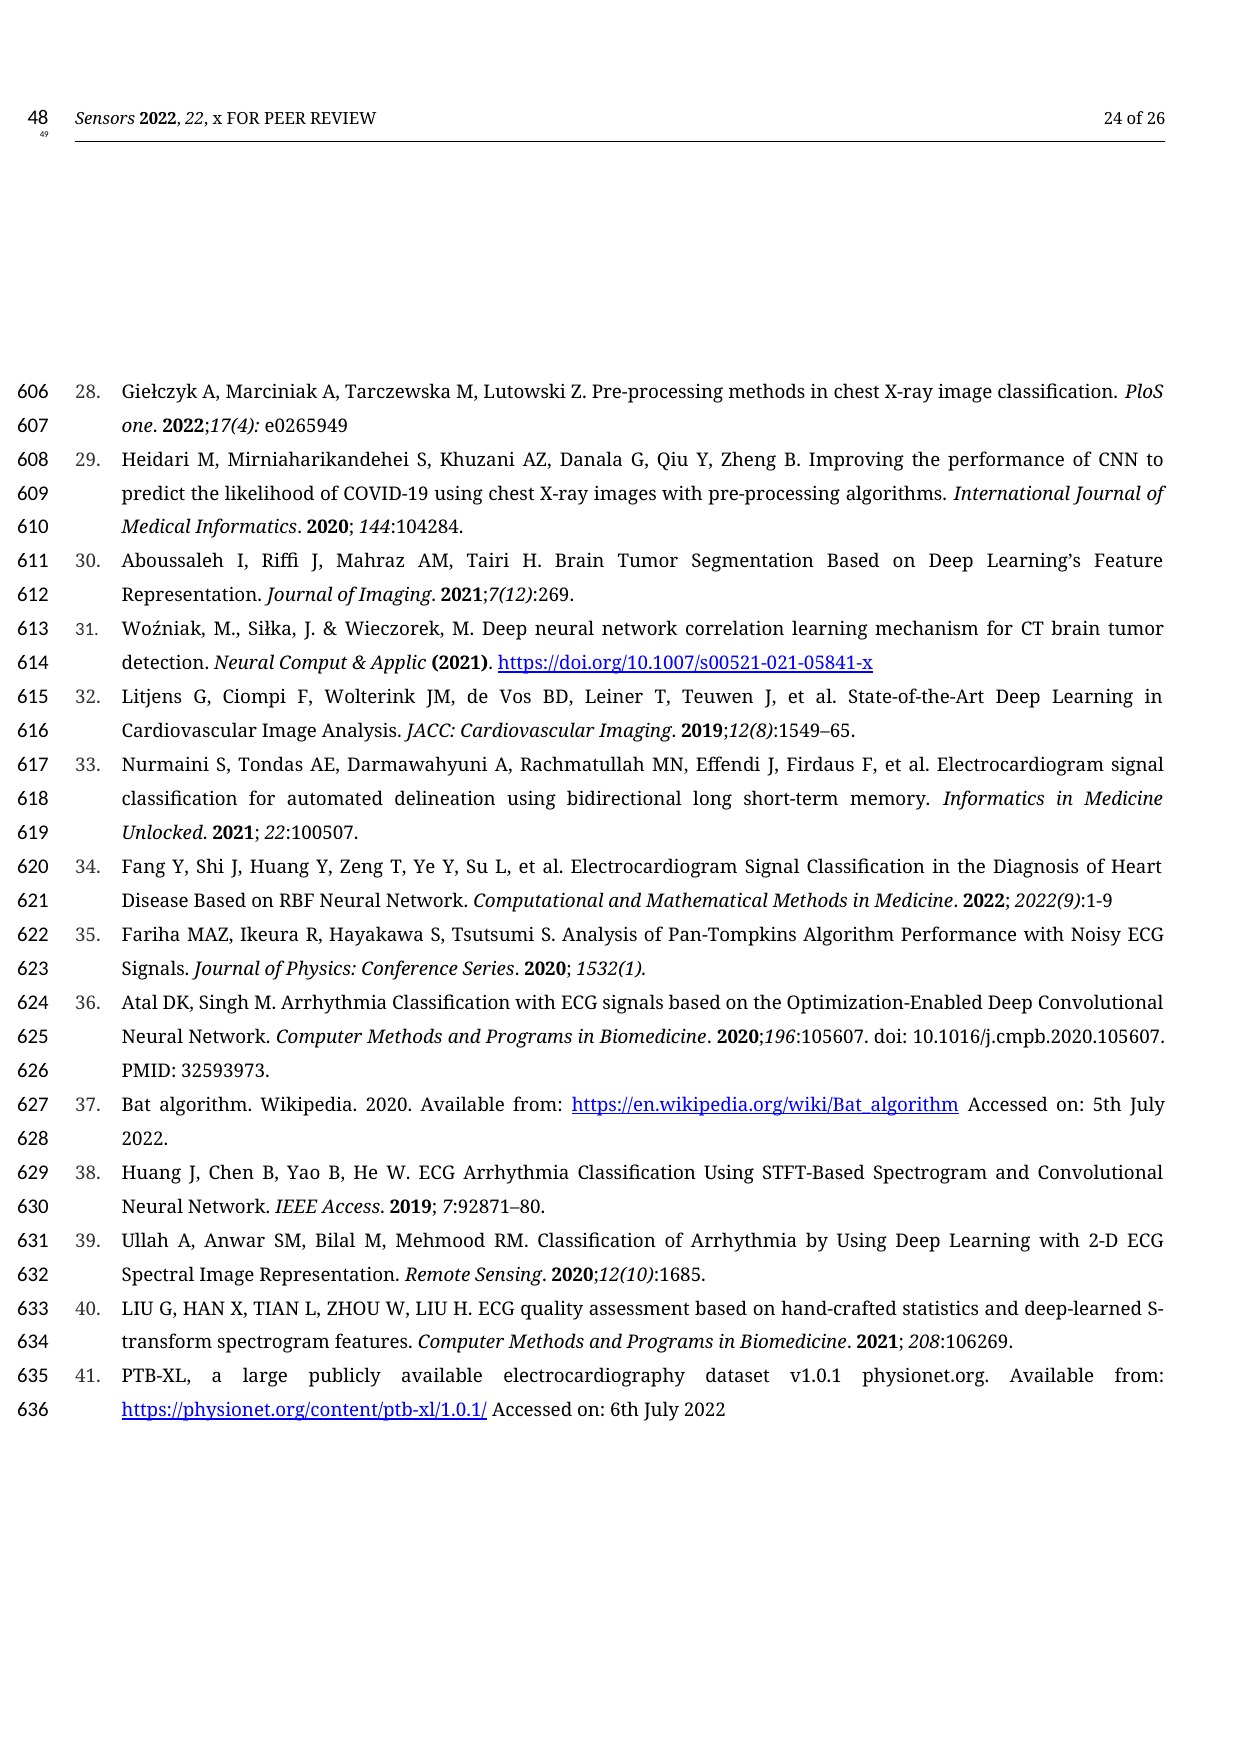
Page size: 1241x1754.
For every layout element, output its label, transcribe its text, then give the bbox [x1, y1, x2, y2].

list Woźniak, M., Siłka, J. & Wieczorek, M. Deep neural network correlation learning mechanism for CT brain tumor detection. Neural Comput & Applic (2021). https://doi.org/10.1007/s00521-021-05841-x [75, 611, 1165, 679]
list Nurmaini S, Tondas AE, Darmawahyuni A, Rachmatullah MN, Effendi J, Firdaus F, et al. Electrocardiogram signal classification for automated delineation using bidirectional long short-term memory. Informatics in Medicine Unlocked. 2021; 22:100507. [75, 747, 1165, 849]
list Fang Y, Shi J, Huang Y, Zeng T, Ye Y, Su L, et al. Electrocardiogram Signal Classification in the Diagnosis of Heart Disease Based on RBF Neural Network. Computational and Mathematical Methods in Medicine. 2022; 2022(9):1-9 [75, 849, 1165, 917]
list Heidari M, Mirniaharikandehei S, Khuzani AZ, Danala G, Qiu Y, Zheng B. Improving the performance of CNN to predict the likelihood of COVID-19 using chest X-ray images with pre-processing algorithms. International Journal of Medical Informatics. 2020; 144:104284. [75, 442, 1165, 543]
list Giełczyk A, Marciniak A, Tarczewska M, Lutowski Z. Pre-processing methods in chest X-ray image classification. PloS one. 2022;17(4): e0265949 [75, 374, 1165, 442]
list Ullah A, Anwar SM, Bilal M, Mehmood RM. Classification of Arrhythmia by Using Deep Learning with 2-D ECG Spectral Image Representation. Remote Sensing. 2020;12(10):1685. [75, 1223, 1165, 1291]
list Aboussaleh I, Riffi J, Mahraz AM, Tairi H. Brain Tumor Segmentation Based on Deep Learning’s Feature Representation. Journal of Imaging. 2021;7(12):269. [75, 543, 1165, 611]
list LIU G, HAN X, TIAN L, ZHOU W, LIU H. ECG quality assessment based on hand-crafted statistics and deep-learned S-transform spectrogram features. Computer Methods and Programs in Biomedicine. 2021; 208:106269. [75, 1291, 1165, 1358]
list Fariha MAZ, Ikeura R, Hayakawa S, Tsutsumi S. Analysis of Pan-Tompkins Algorithm Performance with Noisy ECG Signals. Journal of Physics: Conference Series. 2020; 1532(1). [75, 917, 1165, 985]
list Bat algorithm. Wikipedia. 2020. Available from: https://en.wikipedia.org/wiki/Bat_algorithm Accessed on: 5th July 2022. [75, 1087, 1165, 1155]
list Atal DK, Singh M. Arrhythmia Classification with ECG signals based on the Optimization-Enabled Deep Convolutional Neural Network. Computer Methods and Programs in Biomedicine. 2020;196:105607. doi: 10.1016/j.cmpb.2020.105607. PMID: 32593973. [75, 985, 1165, 1087]
list Litjens G, Ciompi F, Wolterink JM, de Vos BD, Leiner T, Teuwen J, et al. State-of-the-Art Deep Learning in Cardiovascular Image Analysis. JACC: Cardiovascular Imaging. 2019;12(8):1549–65. [75, 679, 1165, 747]
list Huang J, Chen B, Yao B, He W. ECG Arrhythmia Classification Using STFT-Based Spectrogram and Convolutional Neural Network. IEEE Access. 2019; 7:92871–80. [75, 1155, 1165, 1223]
list PTB-XL, a large publicly available electrocardiography dataset v1.0.1 physionet.org. Available from: https://physionet.org/content/ptb-xl/1.0.1/ Accessed on: 6th July 2022 [75, 1358, 1165, 1426]
